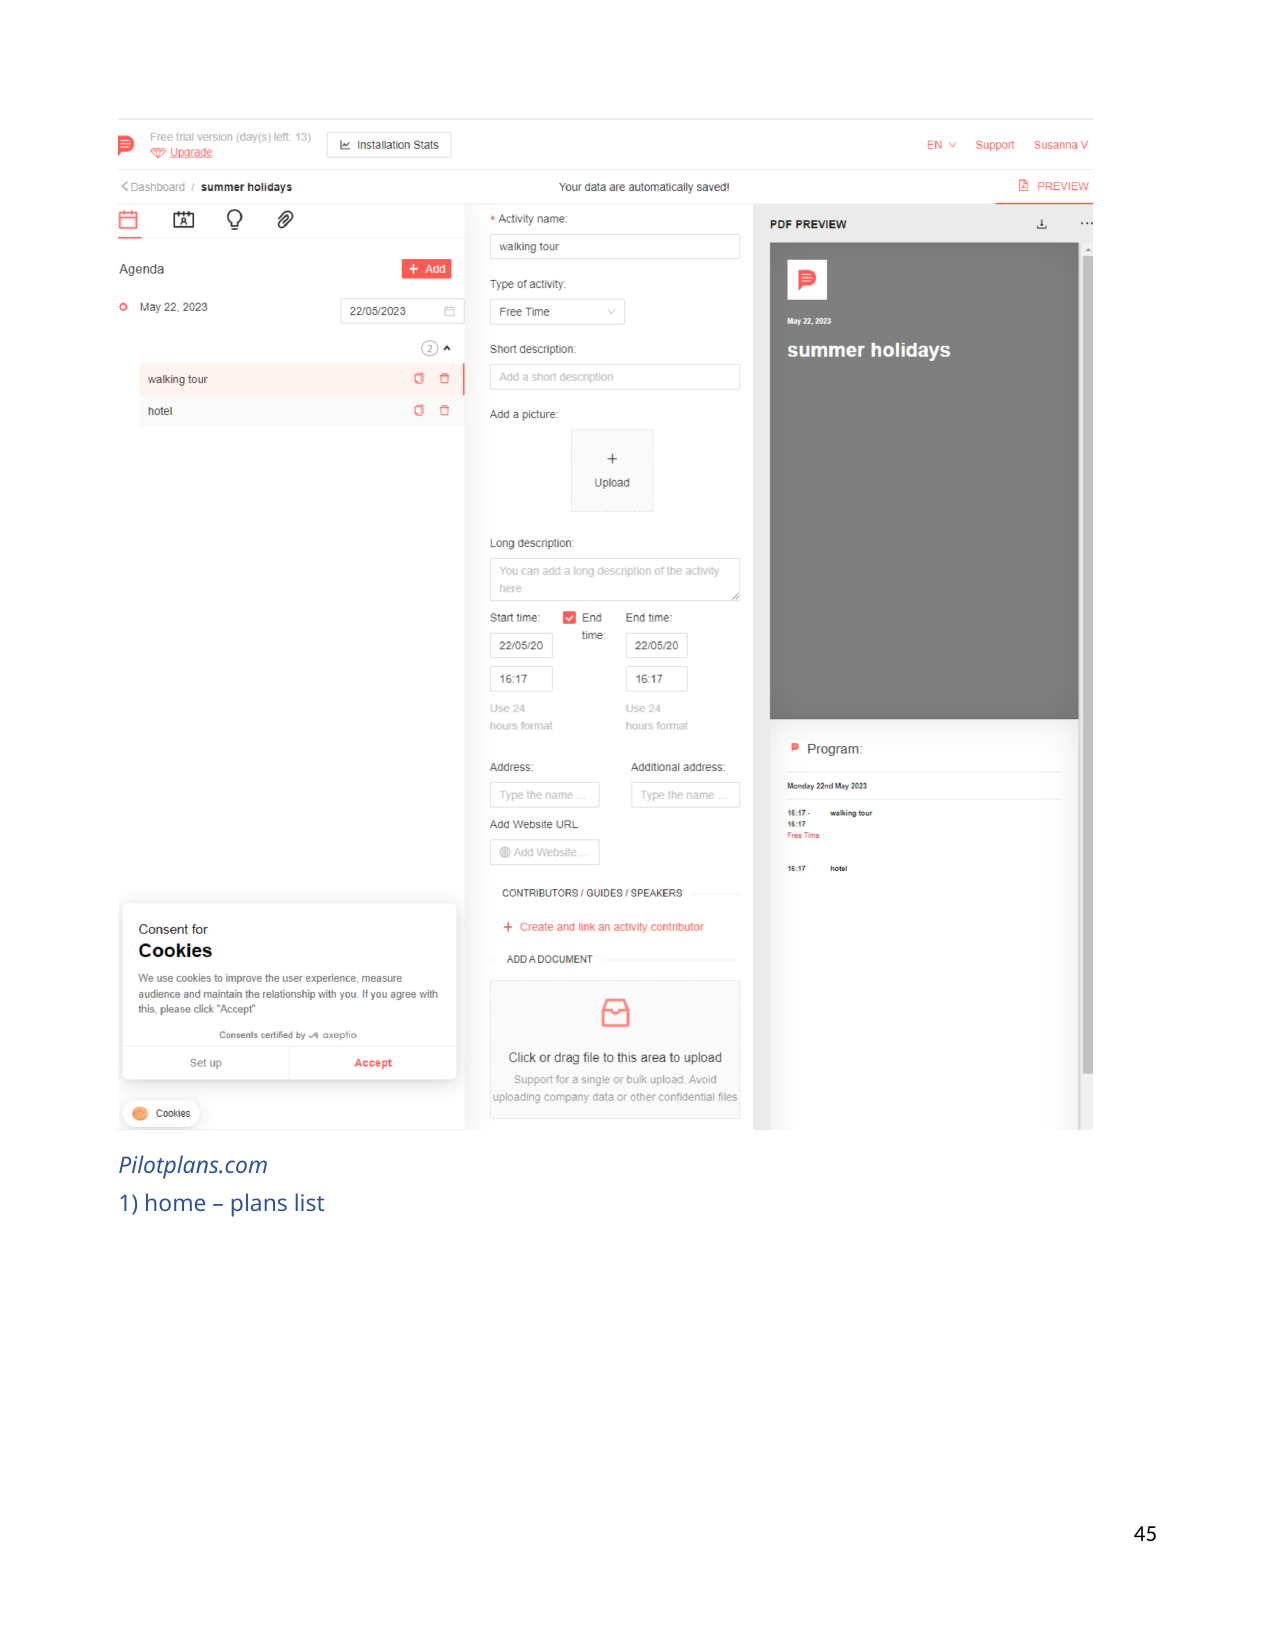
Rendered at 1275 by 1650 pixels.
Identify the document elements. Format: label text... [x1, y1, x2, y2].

subtitle Pilotplans.com [118, 1148, 1157, 1180]
picture [118, 118, 1094, 1130]
subtitle 1) home – plans list [118, 1186, 1157, 1218]
